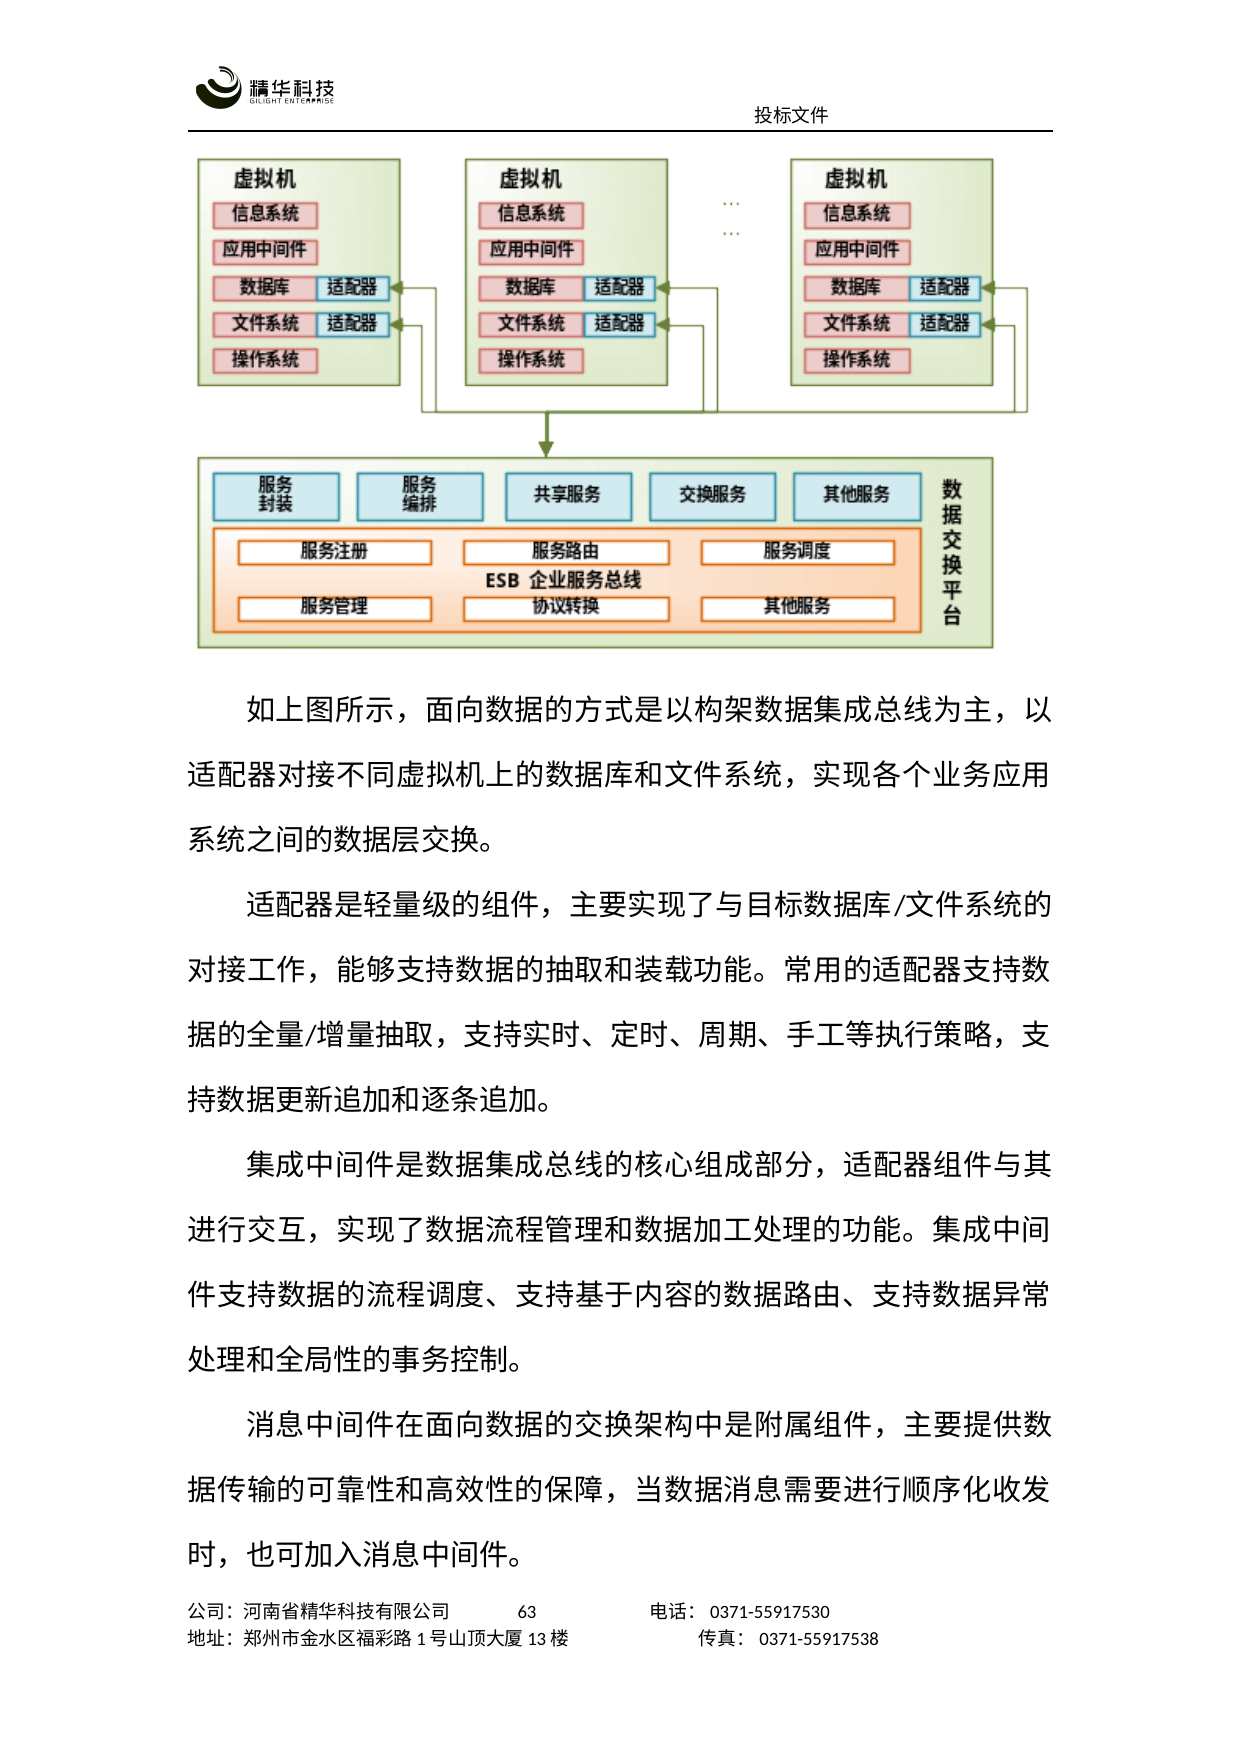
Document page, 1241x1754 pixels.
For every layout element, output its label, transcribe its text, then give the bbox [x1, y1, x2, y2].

text 集成中间件是数据集成总线的核心组成部分，适配器组件与其进行交互，实现了数据流程管理和数据加工处理的功能。集成中间件支持数据的流程调度、支持基于内容的数据路由、支持数据异常处理和全局性的事务控制。 [187, 1130, 1053, 1390]
text 消息中间件在面向数据的交换架构中是附属组件，主要提供数据传输的可靠性和高效性的保障，当数据消息需要进行顺序化收发时，也可加入消息中间件。 [187, 1390, 1053, 1585]
text 适配器是轻量级的组件，主要实现了与目标数据库/文件系统的对接工作，能够支持数据的抽取和装载功能。常用的适配器支持数据的全量/增量抽取，支持实时、定时、周期、手工等执行策略，支持数据更新追加和逐条追加。 [187, 870, 1053, 1130]
text 如上图所示，面向数据的方式是以构架数据集成总线为主，以适配器对接不同虚拟机上的数据库和文件系统，实现各个业务应用系统之间的数据层交换。 [187, 675, 1053, 870]
